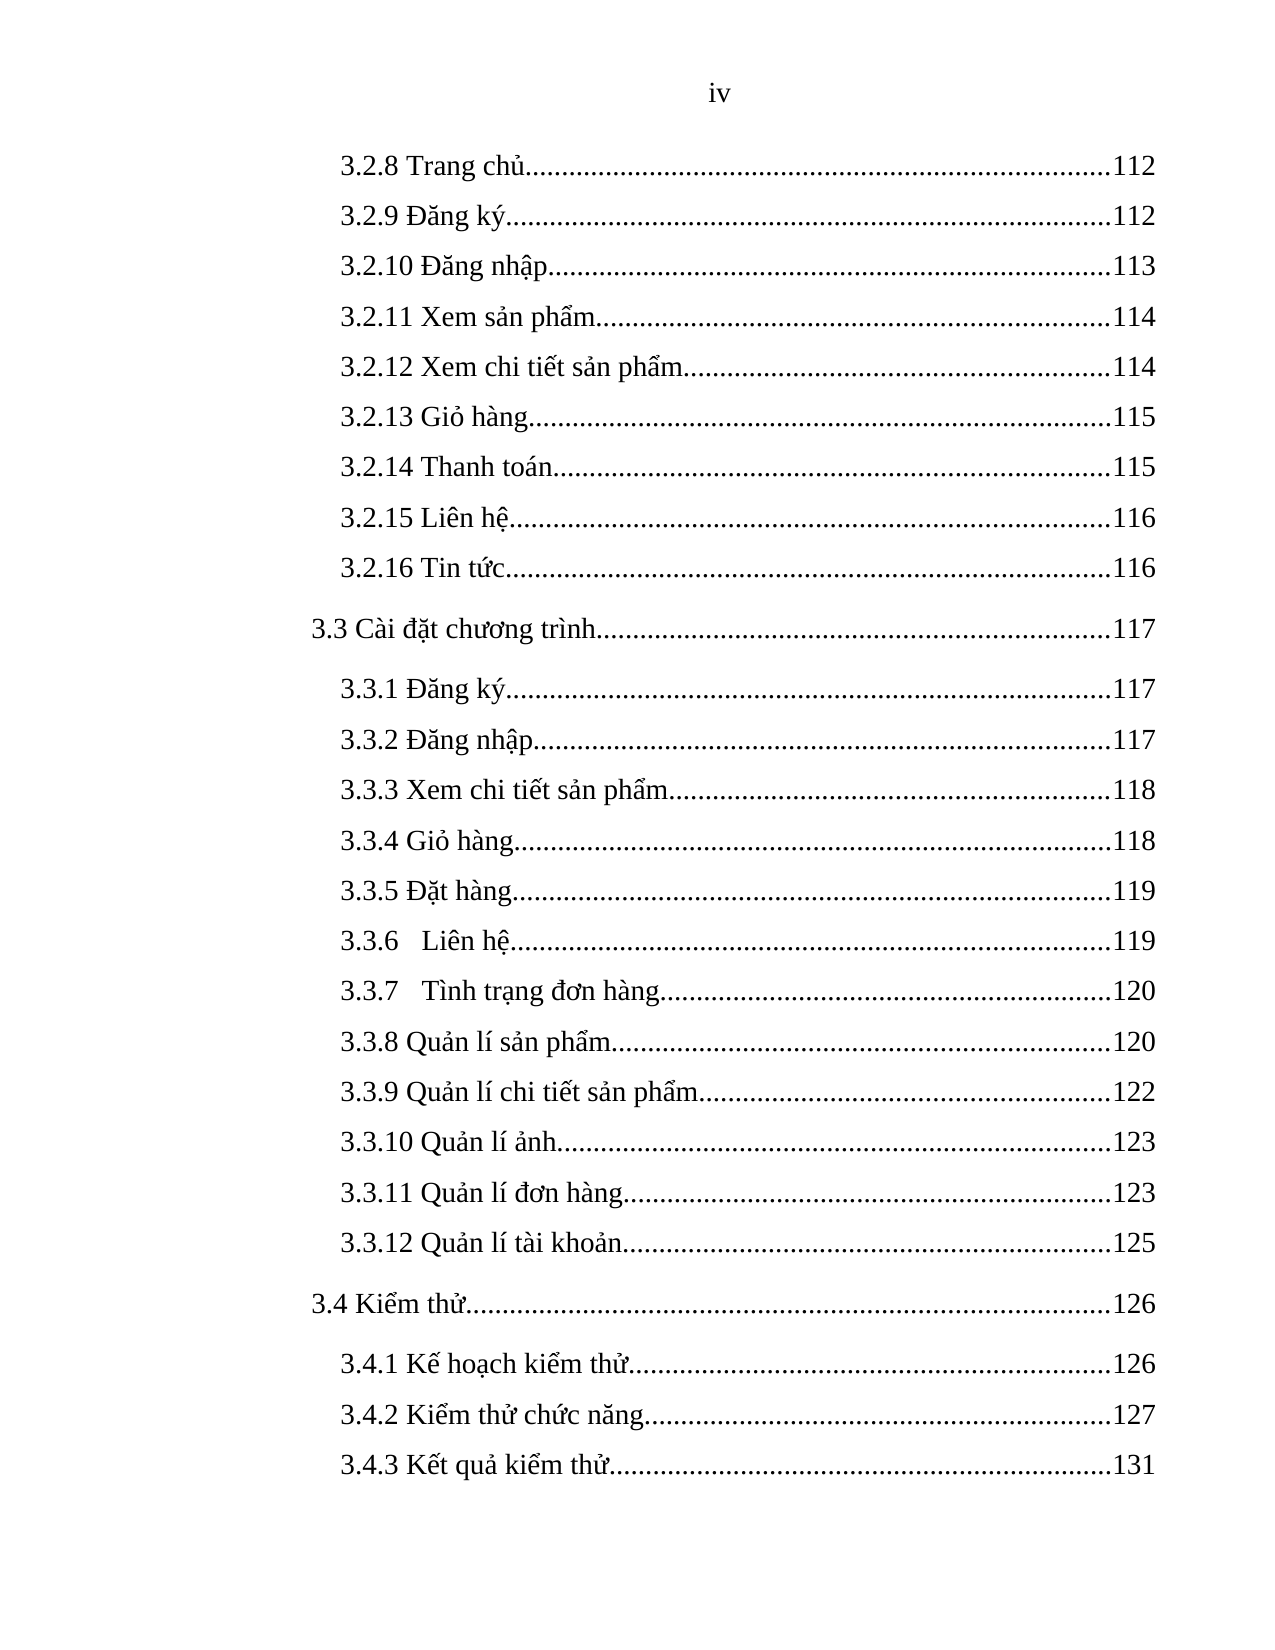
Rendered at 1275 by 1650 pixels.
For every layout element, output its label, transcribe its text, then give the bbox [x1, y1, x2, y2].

text 3.3.1 Đăng ký 117 [265, 672, 1157, 705]
text 3.3.5 Đặt hàng 119 [265, 873, 1157, 906]
text 3.2.11 Xem sản phẩm 114 [265, 299, 1157, 332]
text 3.2.14 Thanh toán 115 [265, 449, 1157, 483]
text 3.4 Kiểm thử 126 [236, 1286, 1157, 1319]
text 3.2.16 Tin tức 116 [265, 550, 1157, 584]
text 3.3.11 Quản lí đơn hàng 123 [265, 1175, 1157, 1208]
text 3.2.9 Đăng ký 112 [265, 198, 1157, 232]
text 3.2.8 Trang chủ 112 [265, 148, 1157, 181]
text 3.2.15 Liên hệ 116 [265, 500, 1157, 533]
text 3.3.2 Đăng nhập 117 [265, 722, 1157, 756]
text 3.3.8 Quản lí sản phẩm 120 [265, 1024, 1157, 1057]
text 3.4.1 Kế hoạch kiểm thử 126 [265, 1347, 1157, 1380]
text 3.2.10 Đăng nhập 113 [265, 248, 1157, 282]
text 3.3.9 Quản lí chi tiết sản phẩm 122 [265, 1074, 1157, 1108]
text 3.3.3 Xem chi tiết sản phẩm 118 [265, 772, 1157, 806]
text 3.2.12 Xem chi tiết sản phẩm 114 [265, 349, 1157, 382]
text 3.3 Cài đặt chương trình 117 [236, 611, 1157, 644]
text 3.2.13 Giỏ hàng 115 [265, 399, 1157, 433]
text 3.3.7 Tình trạng đơn hàng 120 [265, 973, 1157, 1007]
text 3.3.10 Quản lí ảnh 123 [265, 1124, 1157, 1158]
text 3.3.4 Giỏ hàng 118 [265, 823, 1157, 856]
text 3.3.6 Liên hệ 119 [265, 923, 1157, 957]
text 3.4.3 Kết quả kiểm thử 131 [265, 1447, 1157, 1481]
text 3.3.12 Quản lí tài khoản 125 [265, 1225, 1157, 1259]
text 3.4.2 Kiểm thử chức năng 127 [265, 1397, 1157, 1430]
